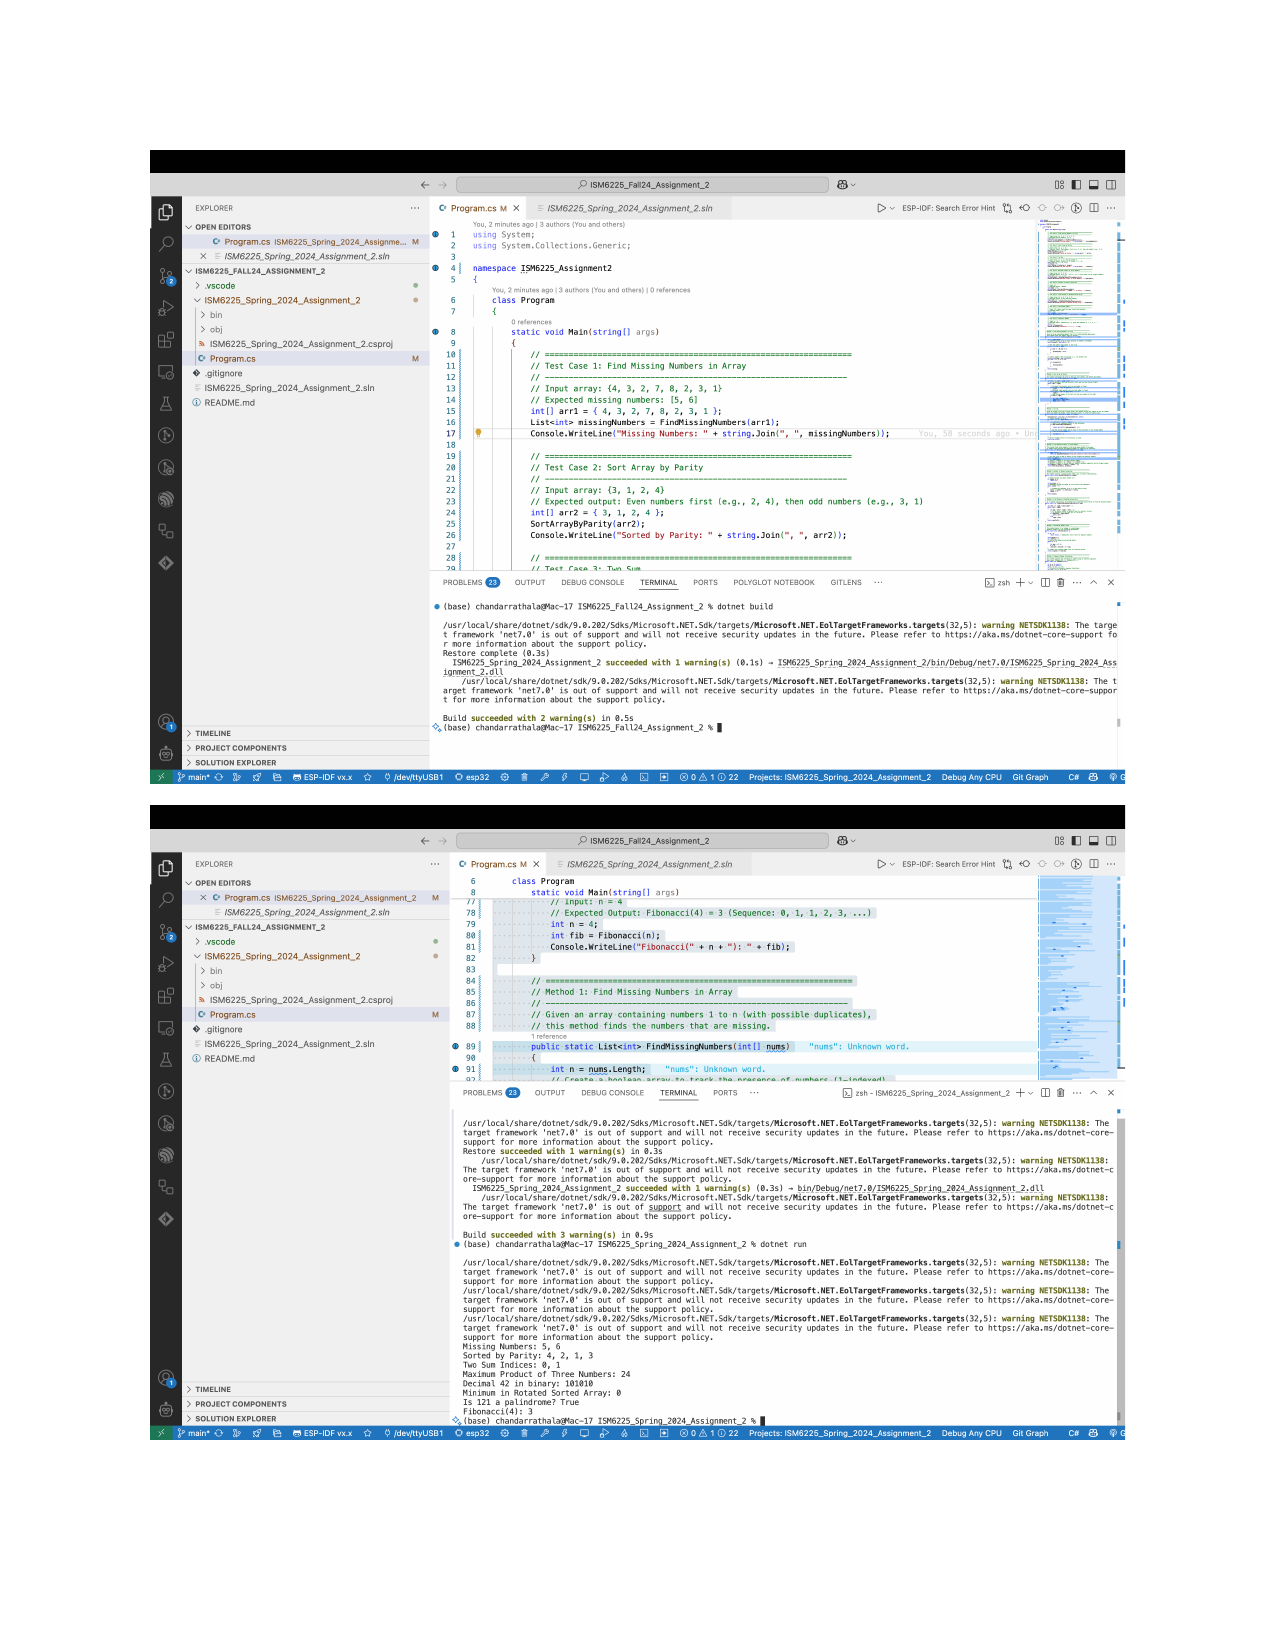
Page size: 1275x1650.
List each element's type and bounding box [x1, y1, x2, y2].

picture [150, 150, 1125, 784]
picture [150, 805, 1125, 1440]
